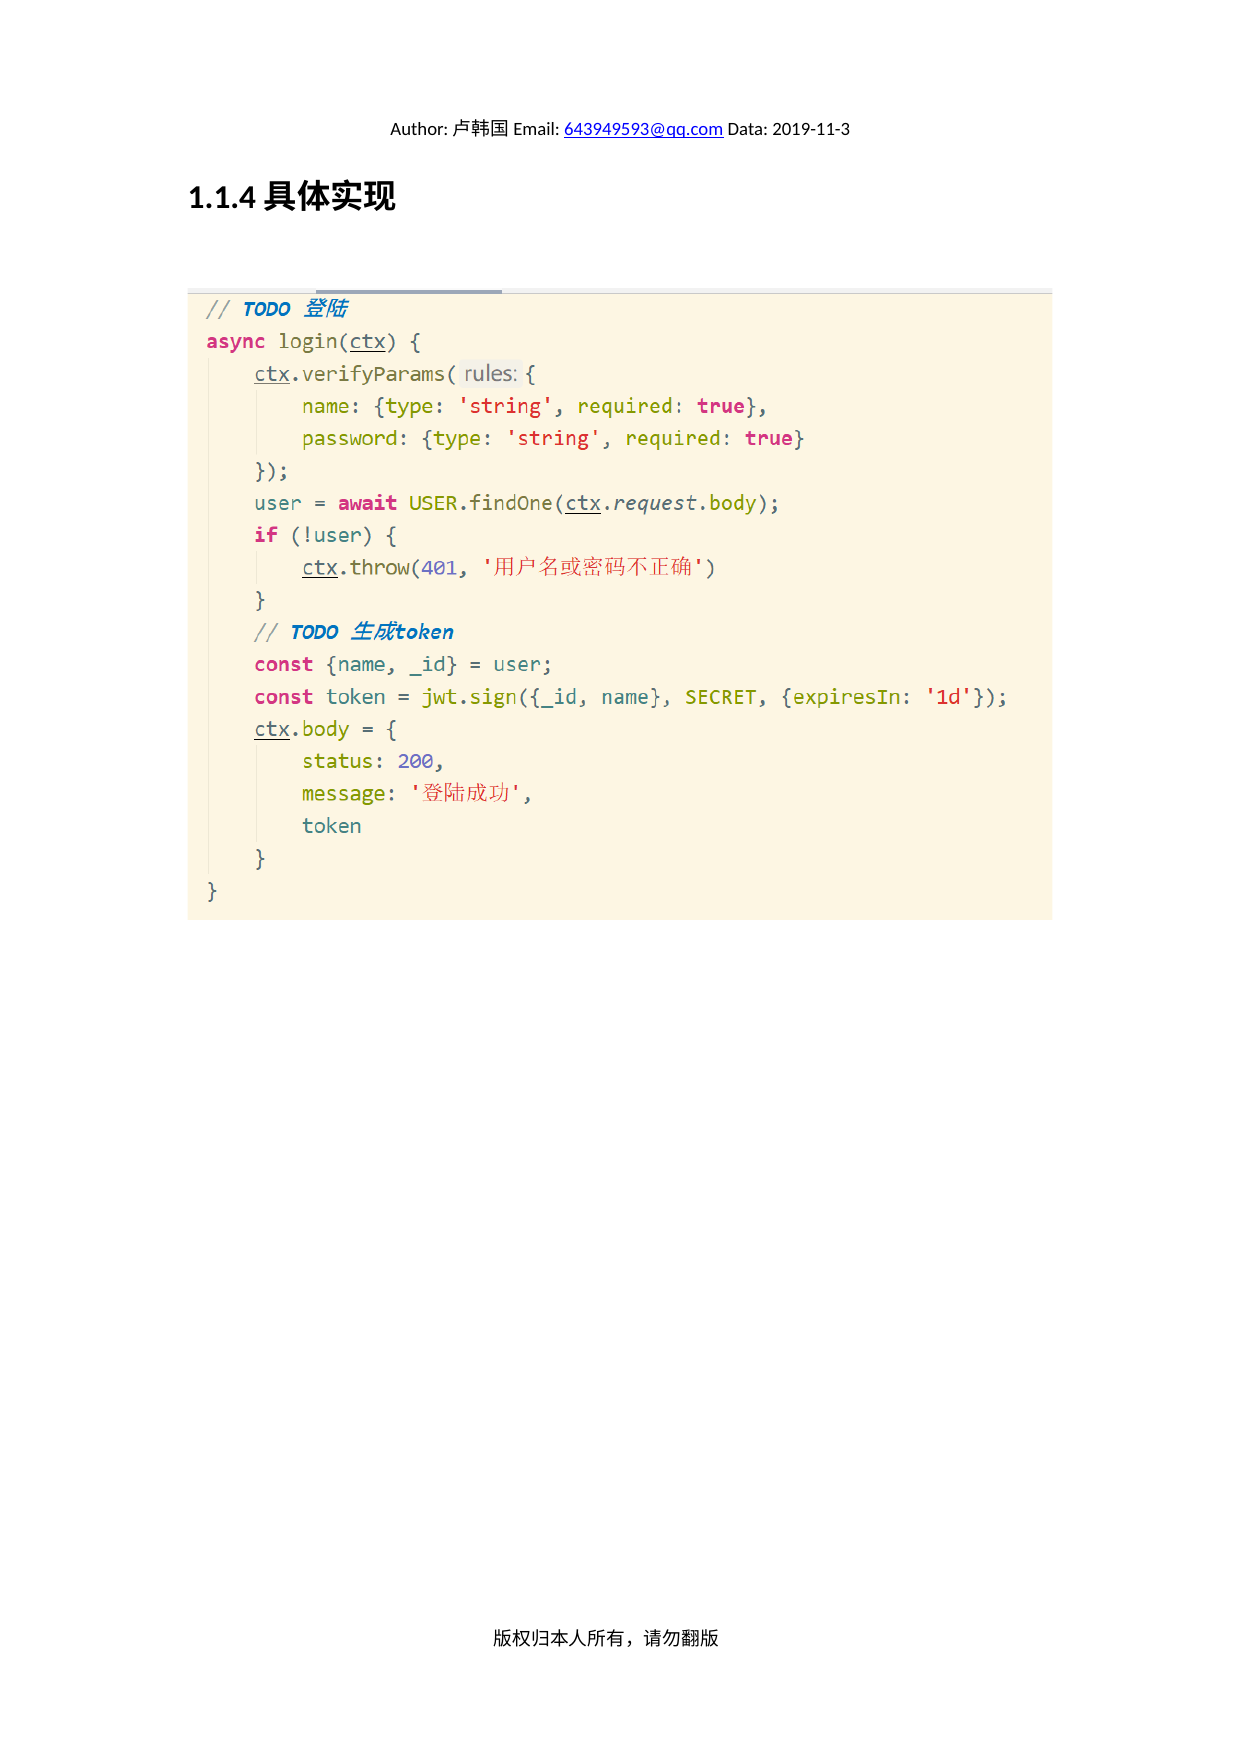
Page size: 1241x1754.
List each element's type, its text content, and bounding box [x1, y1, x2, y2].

picture [187, 288, 1053, 920]
subtitle 1.1.4 具体实现 [187, 162, 1053, 227]
